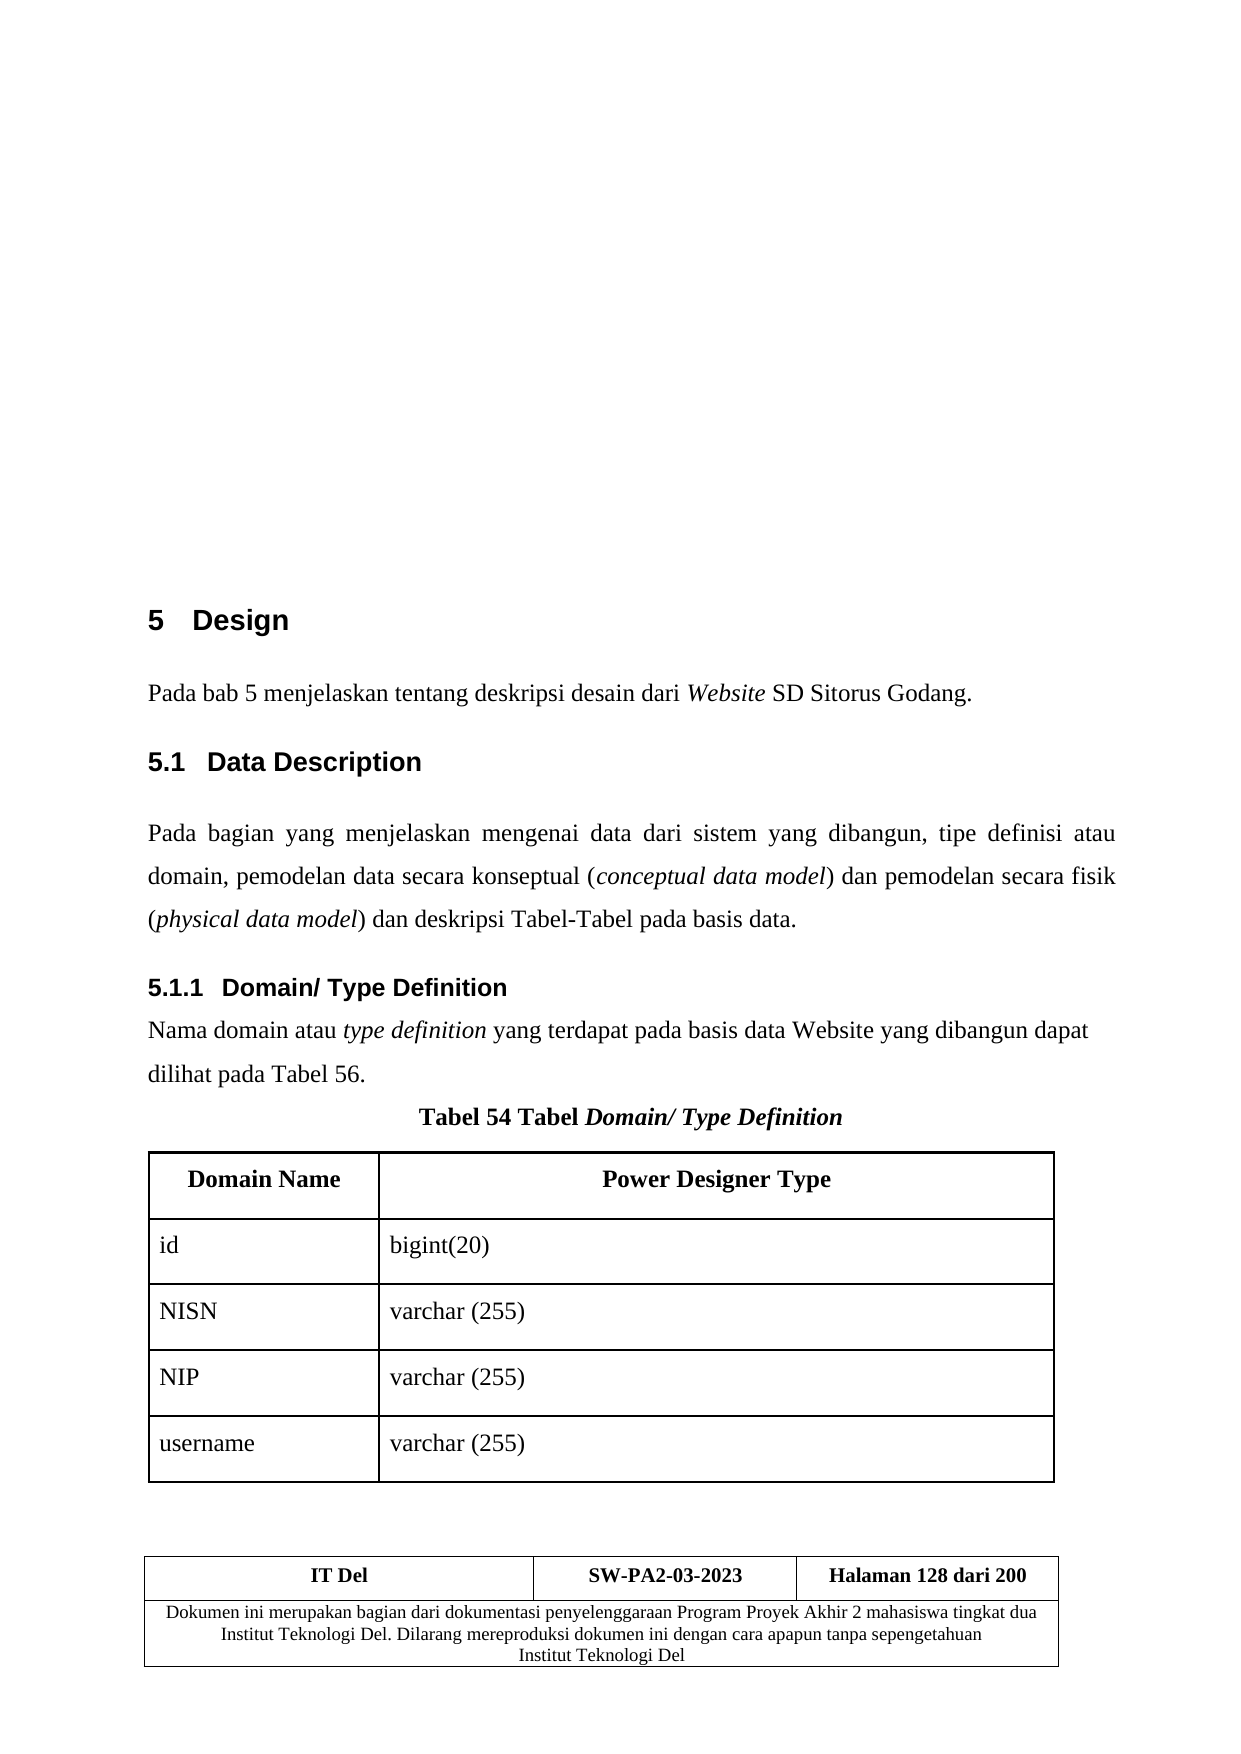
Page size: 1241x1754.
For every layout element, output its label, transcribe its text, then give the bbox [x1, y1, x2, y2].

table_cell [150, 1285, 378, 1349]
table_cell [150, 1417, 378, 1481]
text Pada bab 5 menjelaskan tentang deskripsi desain dari Website SD Sitorus Godang. [148, 678, 1116, 707]
text Pada bagian yang menjelaskan mengenai data dari sistem yang dibangun, tipe definisi atau domain, pemodelan data secara konseptual (conceptual data model) dan pemodelan secara fisik (physical data model) dan deskripsi Tabel-Tabel pada basis data. [148, 818, 1116, 933]
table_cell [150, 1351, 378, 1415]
subtitle Design [148, 603, 1116, 636]
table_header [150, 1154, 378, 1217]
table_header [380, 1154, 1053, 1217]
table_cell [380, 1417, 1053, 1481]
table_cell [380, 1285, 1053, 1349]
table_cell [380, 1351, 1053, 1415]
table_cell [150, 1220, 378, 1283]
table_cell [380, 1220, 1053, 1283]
subtitle Domain/ Type Definition [148, 972, 1116, 1001]
text Nama domain atau type definition yang terdapat pada basis data Website yang dibangun dapat dilihat pada Tabel 56. [148, 1016, 1116, 1087]
subtitle Data Description [148, 746, 1116, 777]
